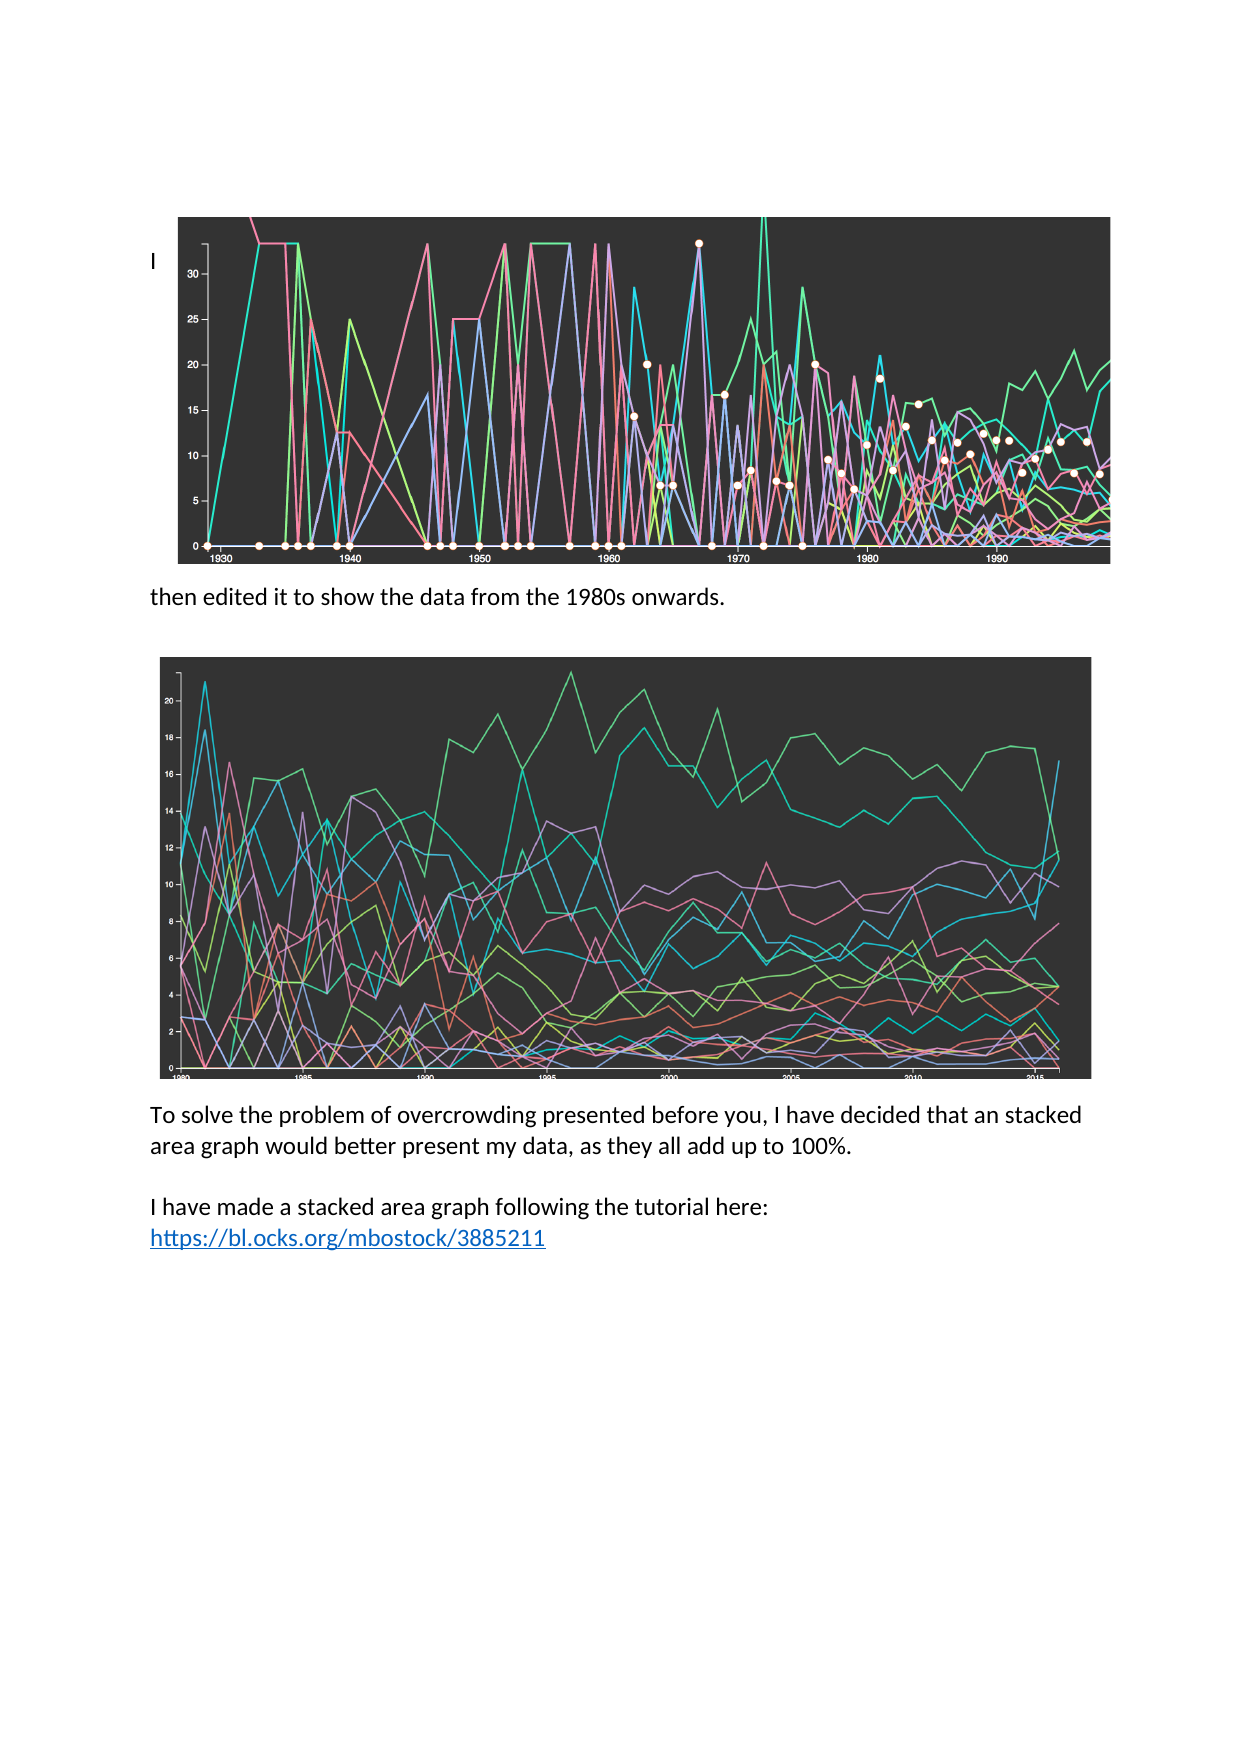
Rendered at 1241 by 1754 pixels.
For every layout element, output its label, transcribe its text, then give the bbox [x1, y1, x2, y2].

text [150, 1191, 1090, 1283]
picture [177, 217, 1110, 564]
picture [158, 657, 1091, 1078]
